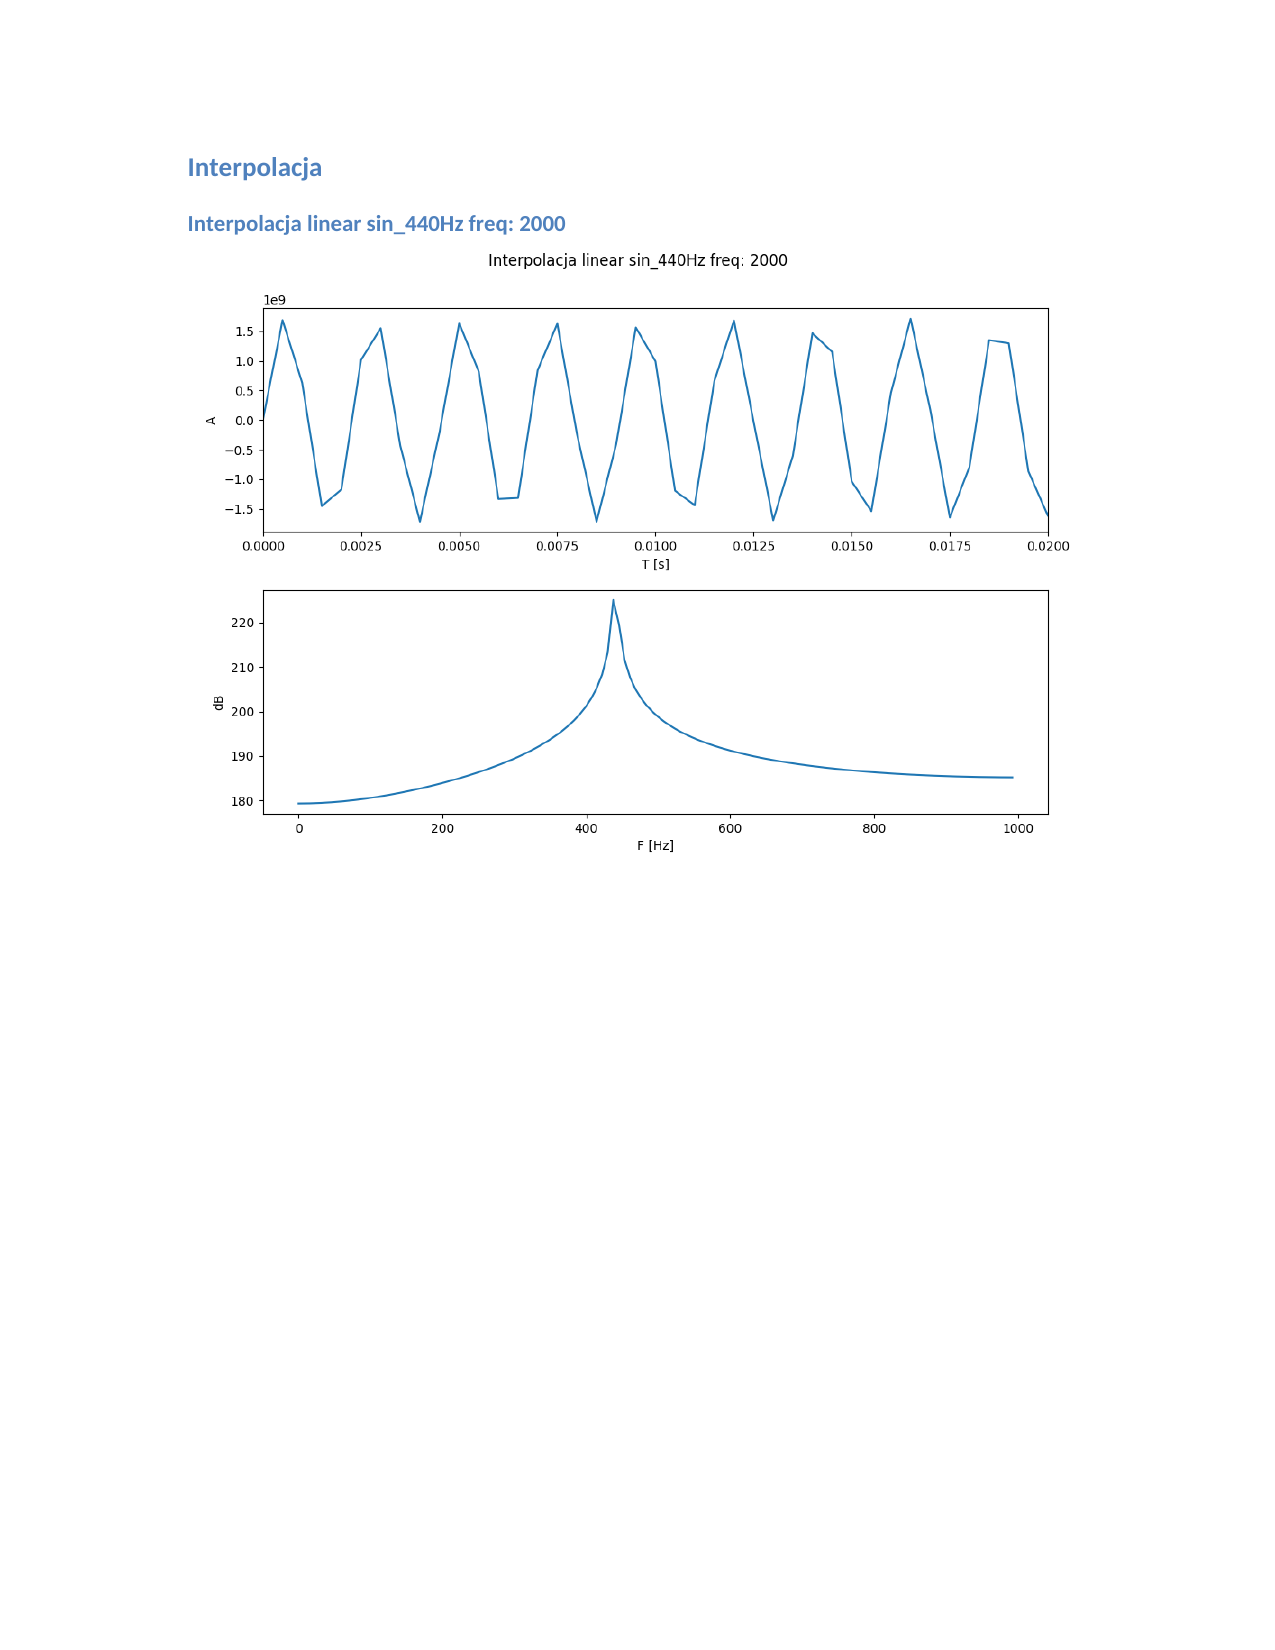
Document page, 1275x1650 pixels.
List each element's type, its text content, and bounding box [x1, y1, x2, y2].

picture [187, 241, 1088, 871]
subtitle Interpolacja linear sin_440Hz freq: 2000 [187, 209, 1087, 237]
subtitle Interpolacja [187, 150, 1087, 183]
